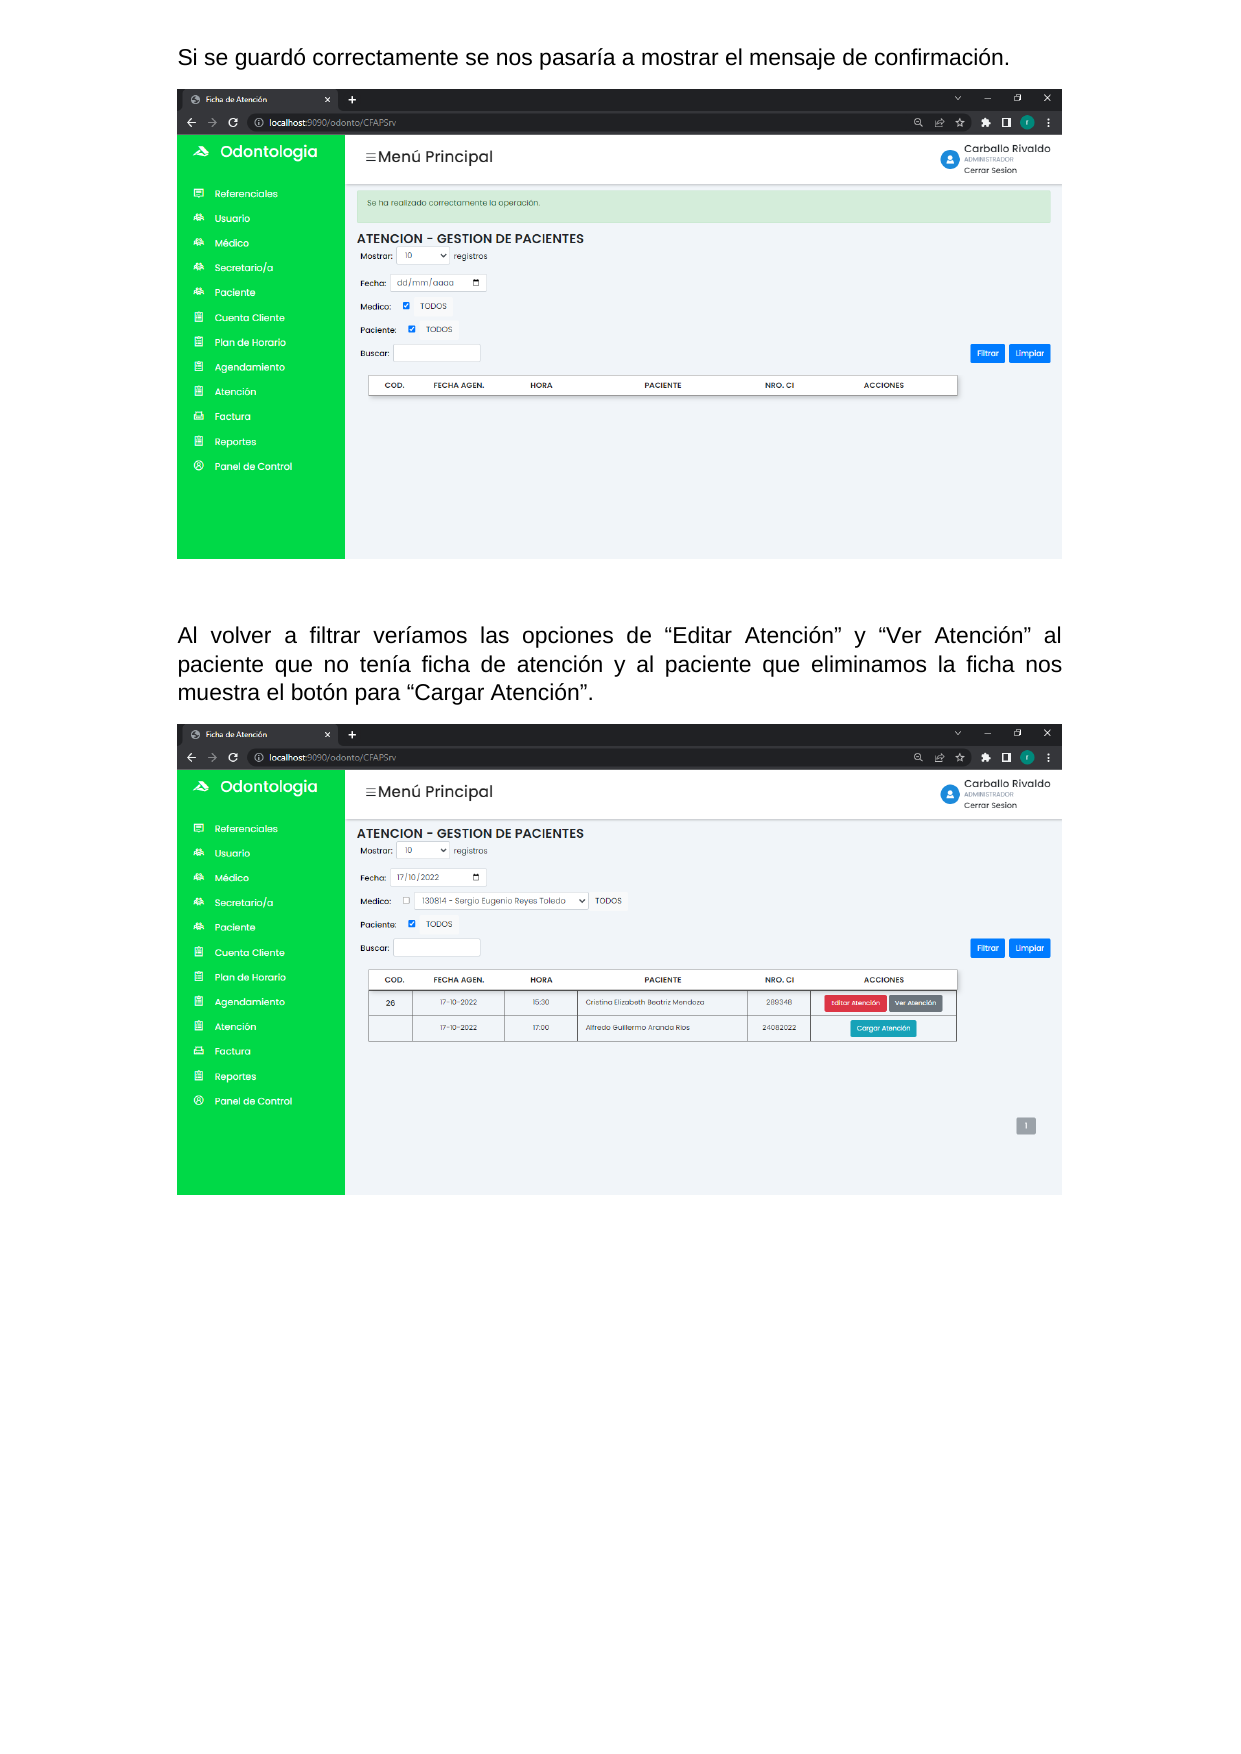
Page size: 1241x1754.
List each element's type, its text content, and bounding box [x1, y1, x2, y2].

picture [177, 724, 1062, 1195]
picture [177, 89, 1062, 559]
text Si se guardó correctamente se nos pasaría a mostrar el mensaje de confirmación. [177, 44, 1063, 71]
text Al volver a filtrar veríamos las opciones de “Editar Atención” y “Ver Atención” al paciente que no tenía ficha de atención y al paciente que eliminamos la ficha nos muestra el botón para “Cargar Atención”. [177, 622, 1063, 706]
